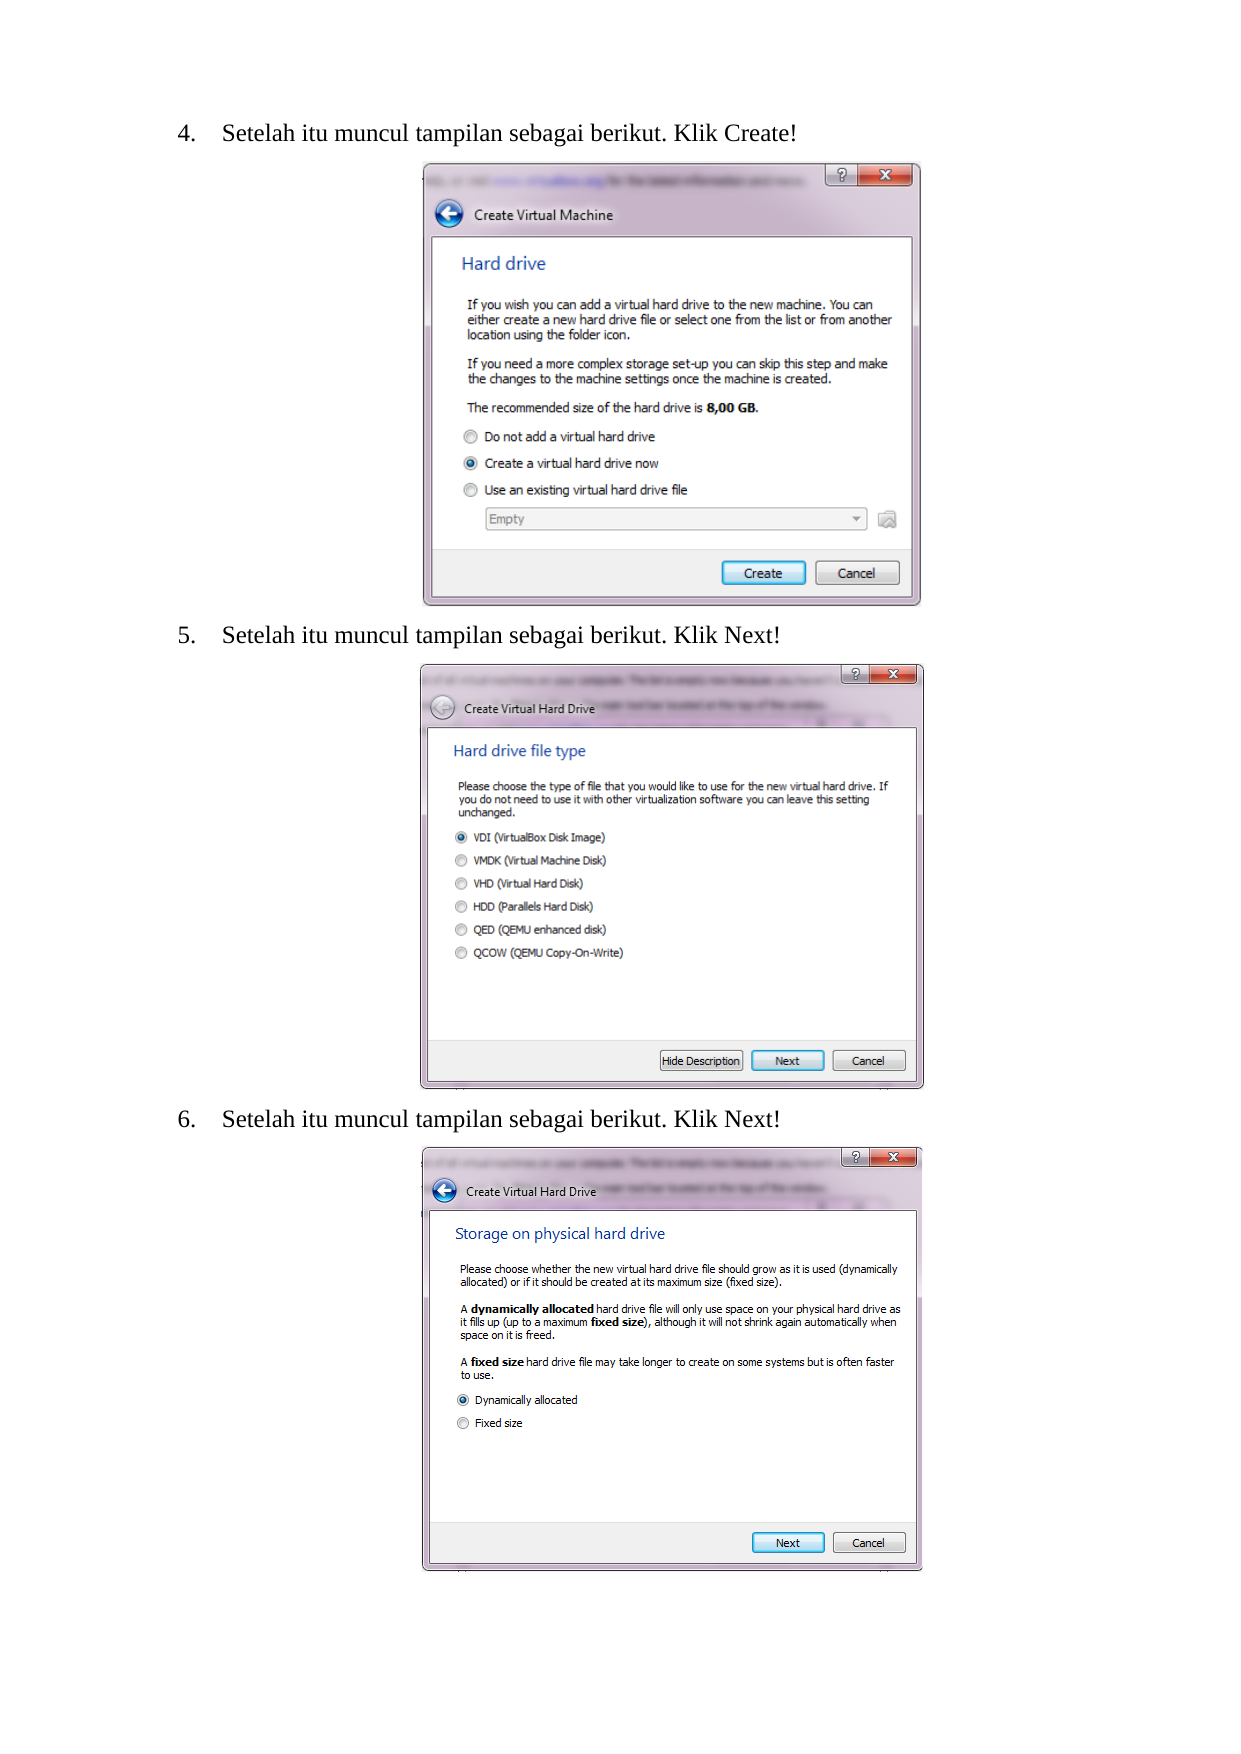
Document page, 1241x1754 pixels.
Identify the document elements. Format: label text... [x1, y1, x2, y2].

picture [422, 161, 922, 607]
picture [421, 1146, 923, 1572]
list Setelah itu muncul tampilan sebagai berikut. Klik Create! [177, 118, 1122, 147]
list Setelah itu muncul tampilan sebagai berikut. Klik Next! [177, 1104, 1122, 1132]
picture [419, 663, 924, 1090]
list Setelah itu muncul tampilan sebagai berikut. Klik Next! [177, 620, 1122, 649]
